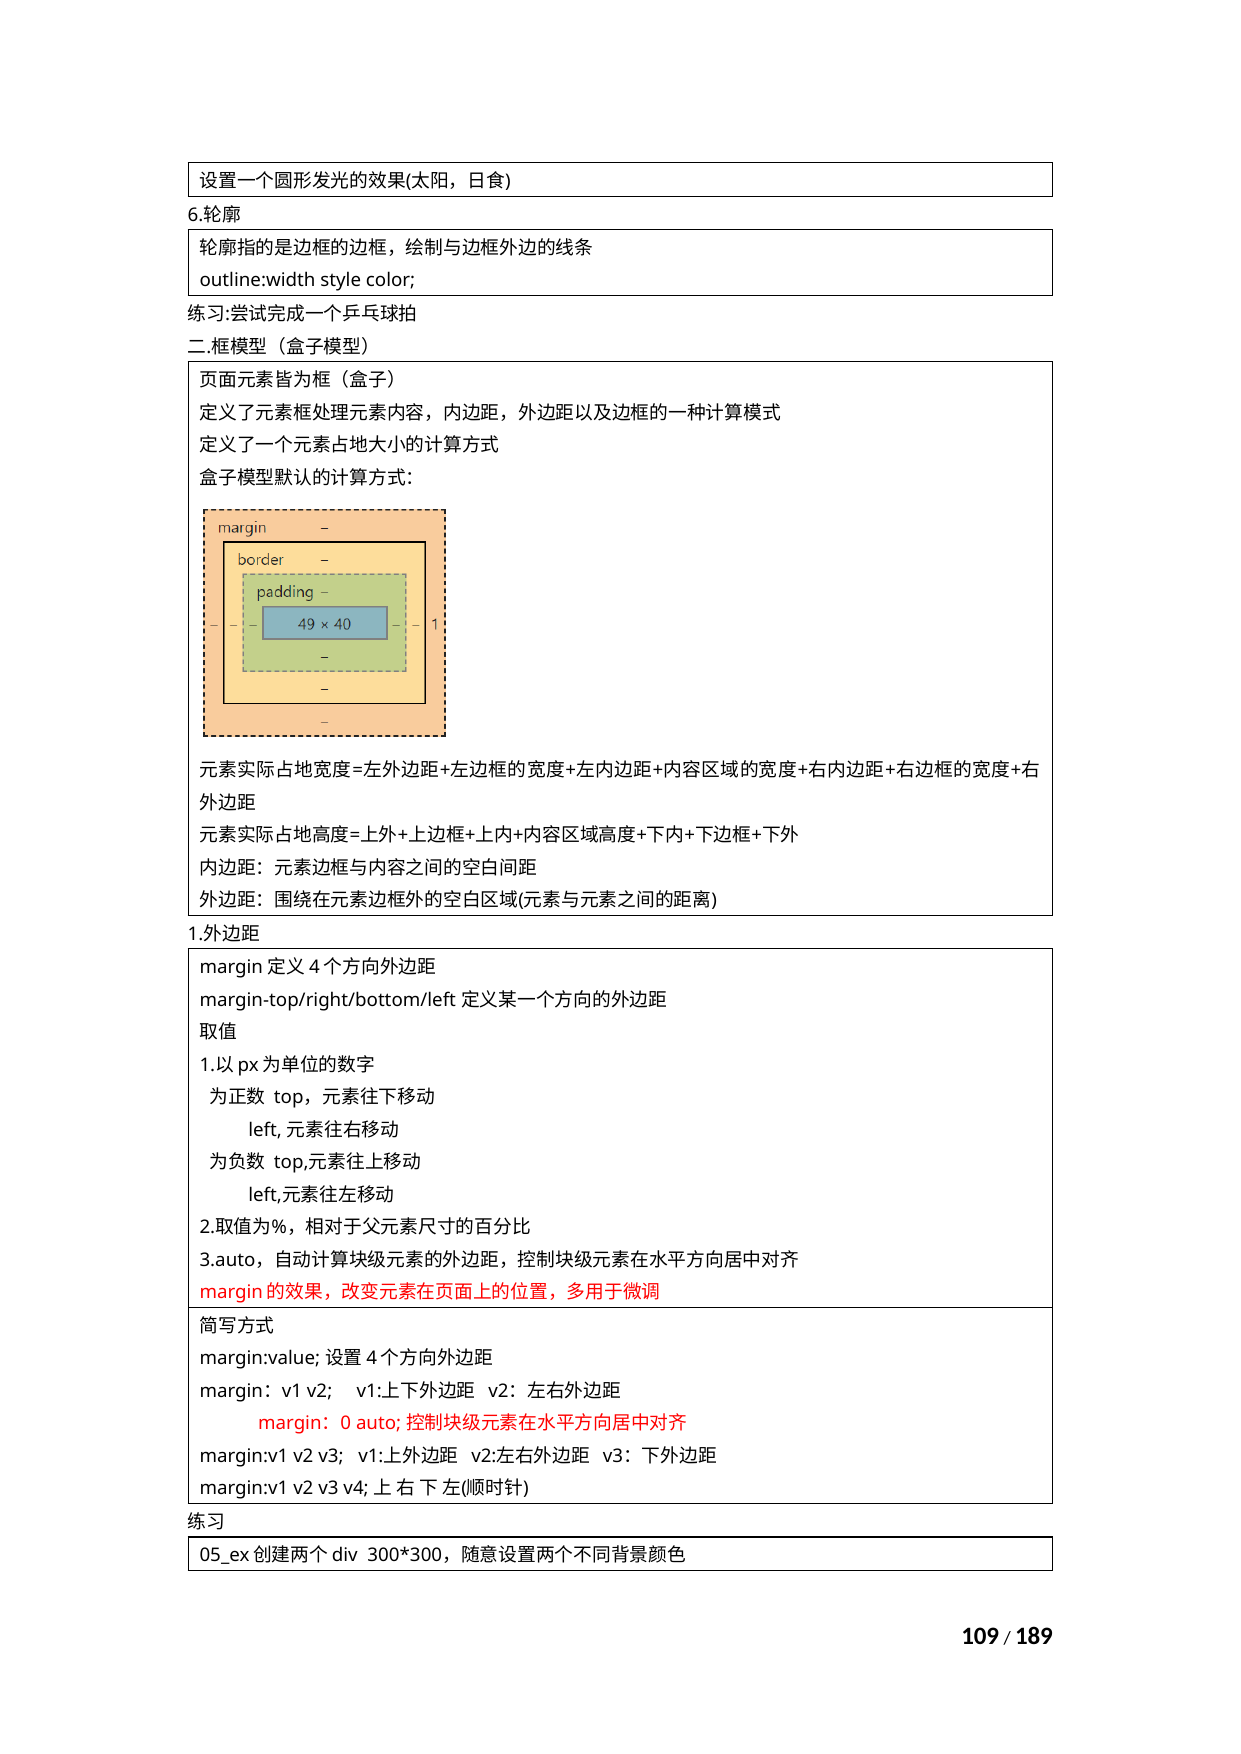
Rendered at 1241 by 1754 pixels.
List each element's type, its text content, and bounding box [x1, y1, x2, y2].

text 二.框模型（盒子模型） [187, 329, 1053, 361]
picture [199, 504, 450, 741]
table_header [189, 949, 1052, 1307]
text 1.外边距 [187, 916, 1053, 948]
text 练习 [187, 1504, 1053, 1536]
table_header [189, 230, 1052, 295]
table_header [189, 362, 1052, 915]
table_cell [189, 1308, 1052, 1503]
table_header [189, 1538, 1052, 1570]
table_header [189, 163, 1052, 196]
text 6.轮廓 [187, 197, 1053, 229]
text 练习:尝试完成一个乒乓球拍 [187, 296, 1053, 329]
